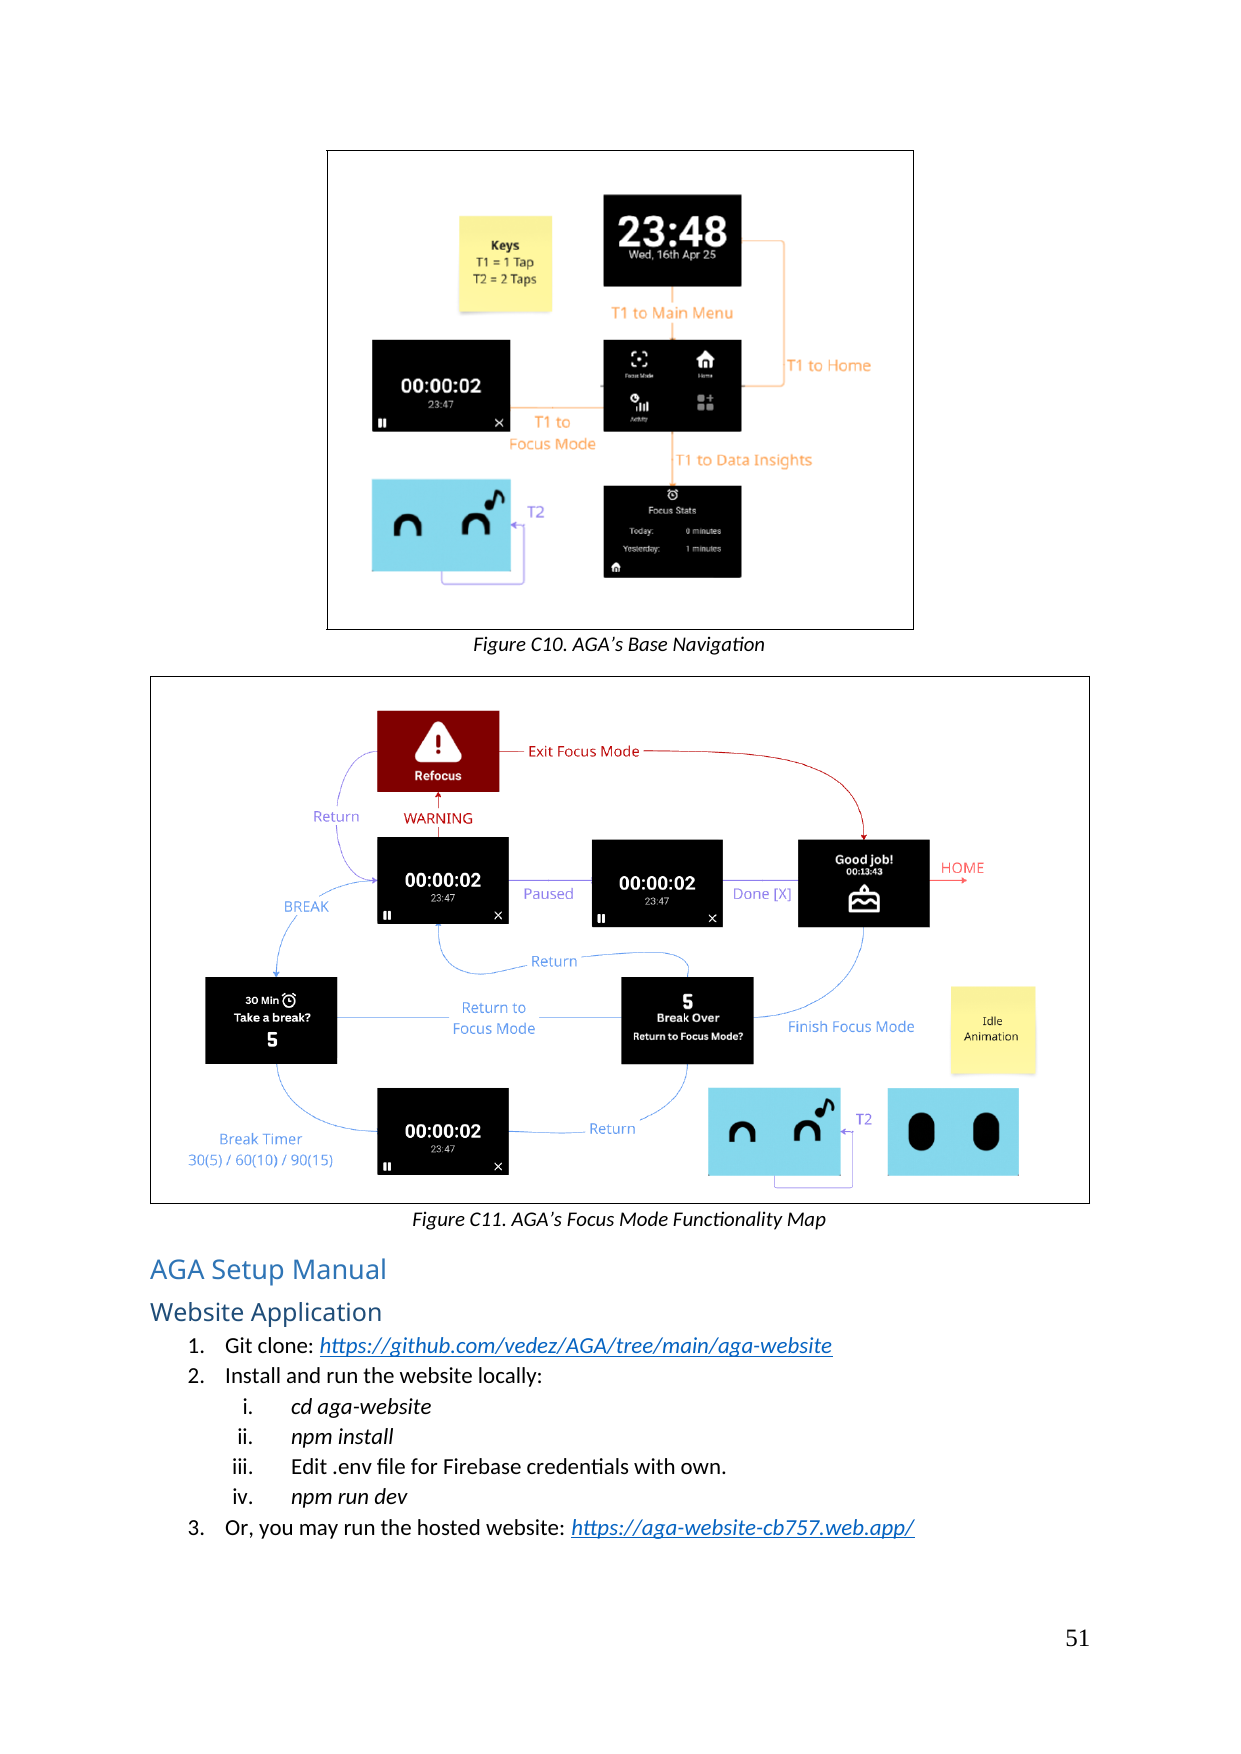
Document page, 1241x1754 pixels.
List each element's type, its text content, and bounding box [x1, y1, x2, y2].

list Or, you may run the hosted website: https://aga-website-cb757.web.app/ [187, 1513, 1090, 1541]
list Edit .env file for Firebase credentials with own. [253, 1452, 1090, 1480]
list Git clone: https://github.com/vedez/AGA/tree/main/aga-website [187, 1331, 1090, 1359]
text Figure C11. AGA’s Focus Mode Functionality Map [150, 1204, 1090, 1232]
picture [328, 151, 913, 629]
subtitle Website Application [150, 1294, 1090, 1329]
list npm install [253, 1422, 1090, 1450]
list Install and run the website locally: [187, 1362, 1090, 1389]
picture [151, 677, 1089, 1203]
subtitle AGA Setup Manual [150, 1251, 1090, 1287]
list npm run dev [253, 1482, 1090, 1510]
list cd aga-website [253, 1392, 1090, 1420]
